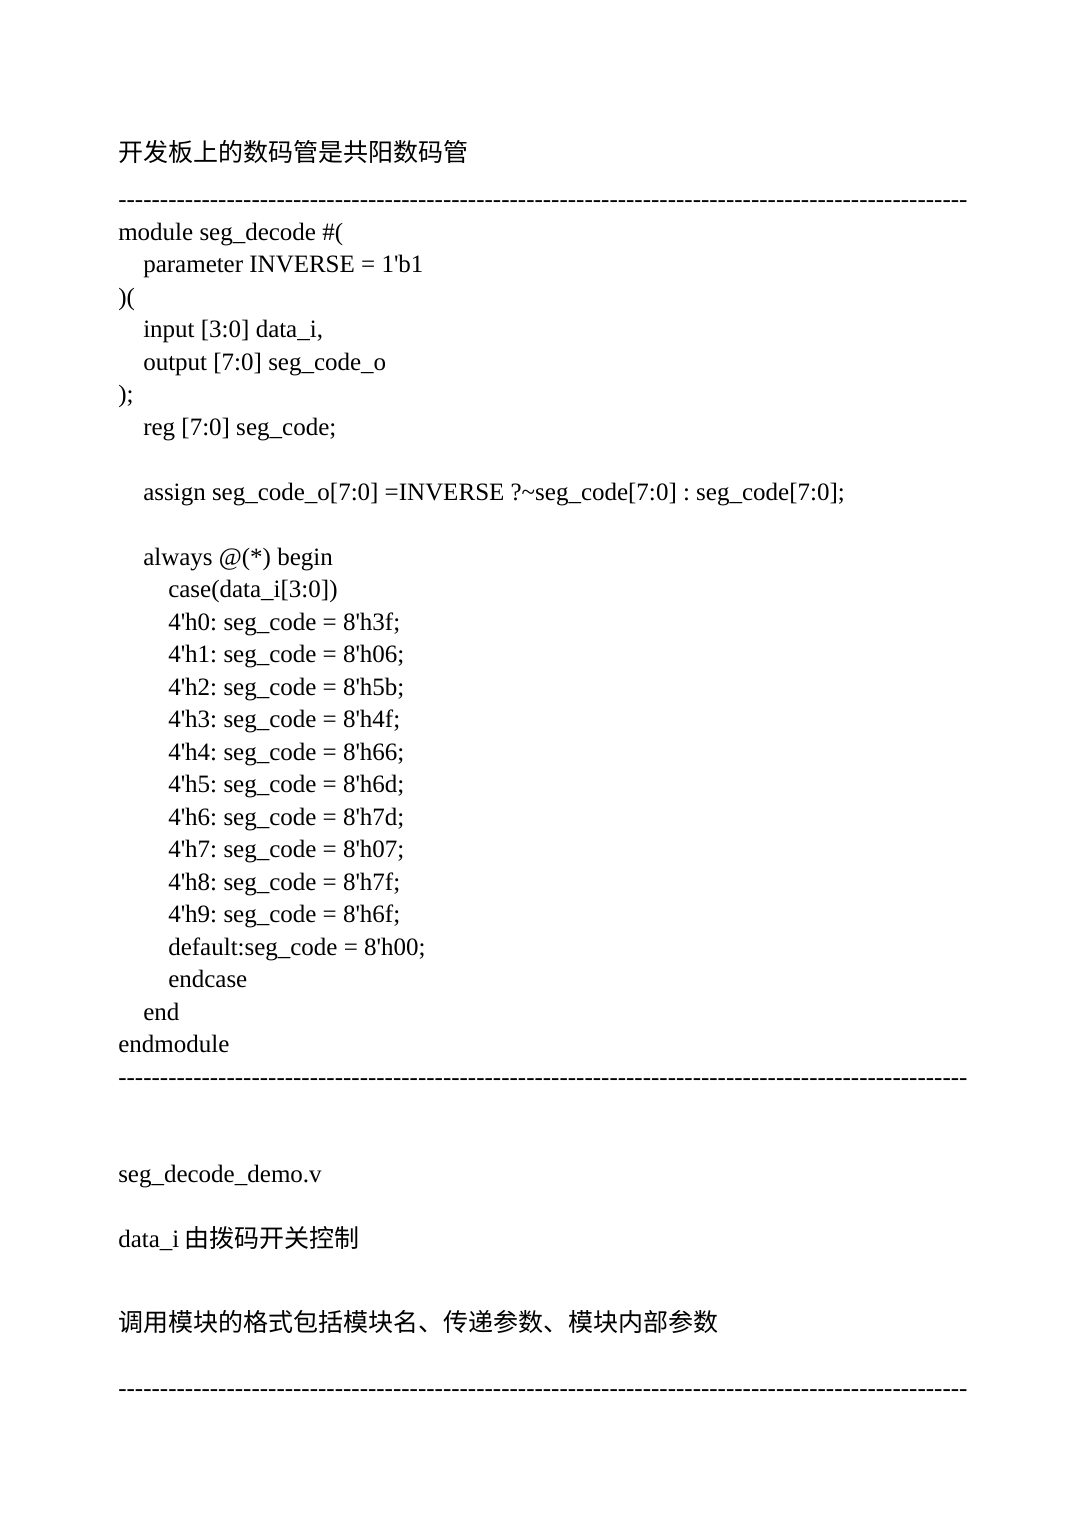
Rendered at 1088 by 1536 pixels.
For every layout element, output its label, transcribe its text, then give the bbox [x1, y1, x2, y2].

text 4'h6: seg_code = 8'h7d; [118, 800, 969, 833]
text ------------------------------------------------------------------------------------------------------ [118, 1060, 969, 1093]
text output [7:0] seg_code_o [118, 345, 969, 378]
text 4'h7: seg_code = 8'h07; [118, 833, 969, 865]
text 4'h4: seg_code = 8'h66; [118, 735, 969, 768]
text endmodule [118, 1028, 969, 1060]
text 4'h1: seg_code = 8'h06; [118, 638, 969, 670]
text end [118, 995, 969, 1028]
text module seg_decode #( [118, 215, 969, 248]
text reg [7:0] seg_code; [118, 410, 969, 443]
text 4'h0: seg_code = 8'h3f; [118, 605, 969, 638]
text 4'h3: seg_code = 8'h4f; [118, 703, 969, 735]
text ); [118, 378, 969, 410]
text 4'h8: seg_code = 8'h7f; [118, 865, 969, 898]
text )( [118, 280, 969, 313]
text parameter INVERSE = 1'b1 [118, 248, 969, 280]
text 开发板上的数码管是共阳数码管 [118, 118, 969, 183]
text always @(*) begin [118, 540, 969, 573]
text default:seg_code = 8'h00; [118, 930, 969, 963]
text 调用模块的格式包括模块名、传递参数、模块内部参数 [118, 1288, 969, 1353]
text ------------------------------------------------------------------------------------------------------ [118, 1371, 969, 1403]
text data_i由拨码开关控制 [118, 1204, 969, 1269]
text 4'h2: seg_code = 8'h5b; [118, 670, 969, 703]
text assign seg_code_o[7:0] =INVERSE ?~seg_code[7:0] : seg_code[7:0]; [118, 475, 969, 508]
text endcase [118, 963, 969, 995]
text seg_decode_demo.v [118, 1158, 969, 1190]
text input [3:0] data_i, [118, 313, 969, 345]
text 4'h5: seg_code = 8'h6d; [118, 768, 969, 800]
text case(data_i[3:0]) [118, 573, 969, 605]
text ------------------------------------------------------------------------------------------------------ [118, 183, 969, 215]
text 4'h9: seg_code = 8'h6f; [118, 898, 969, 930]
